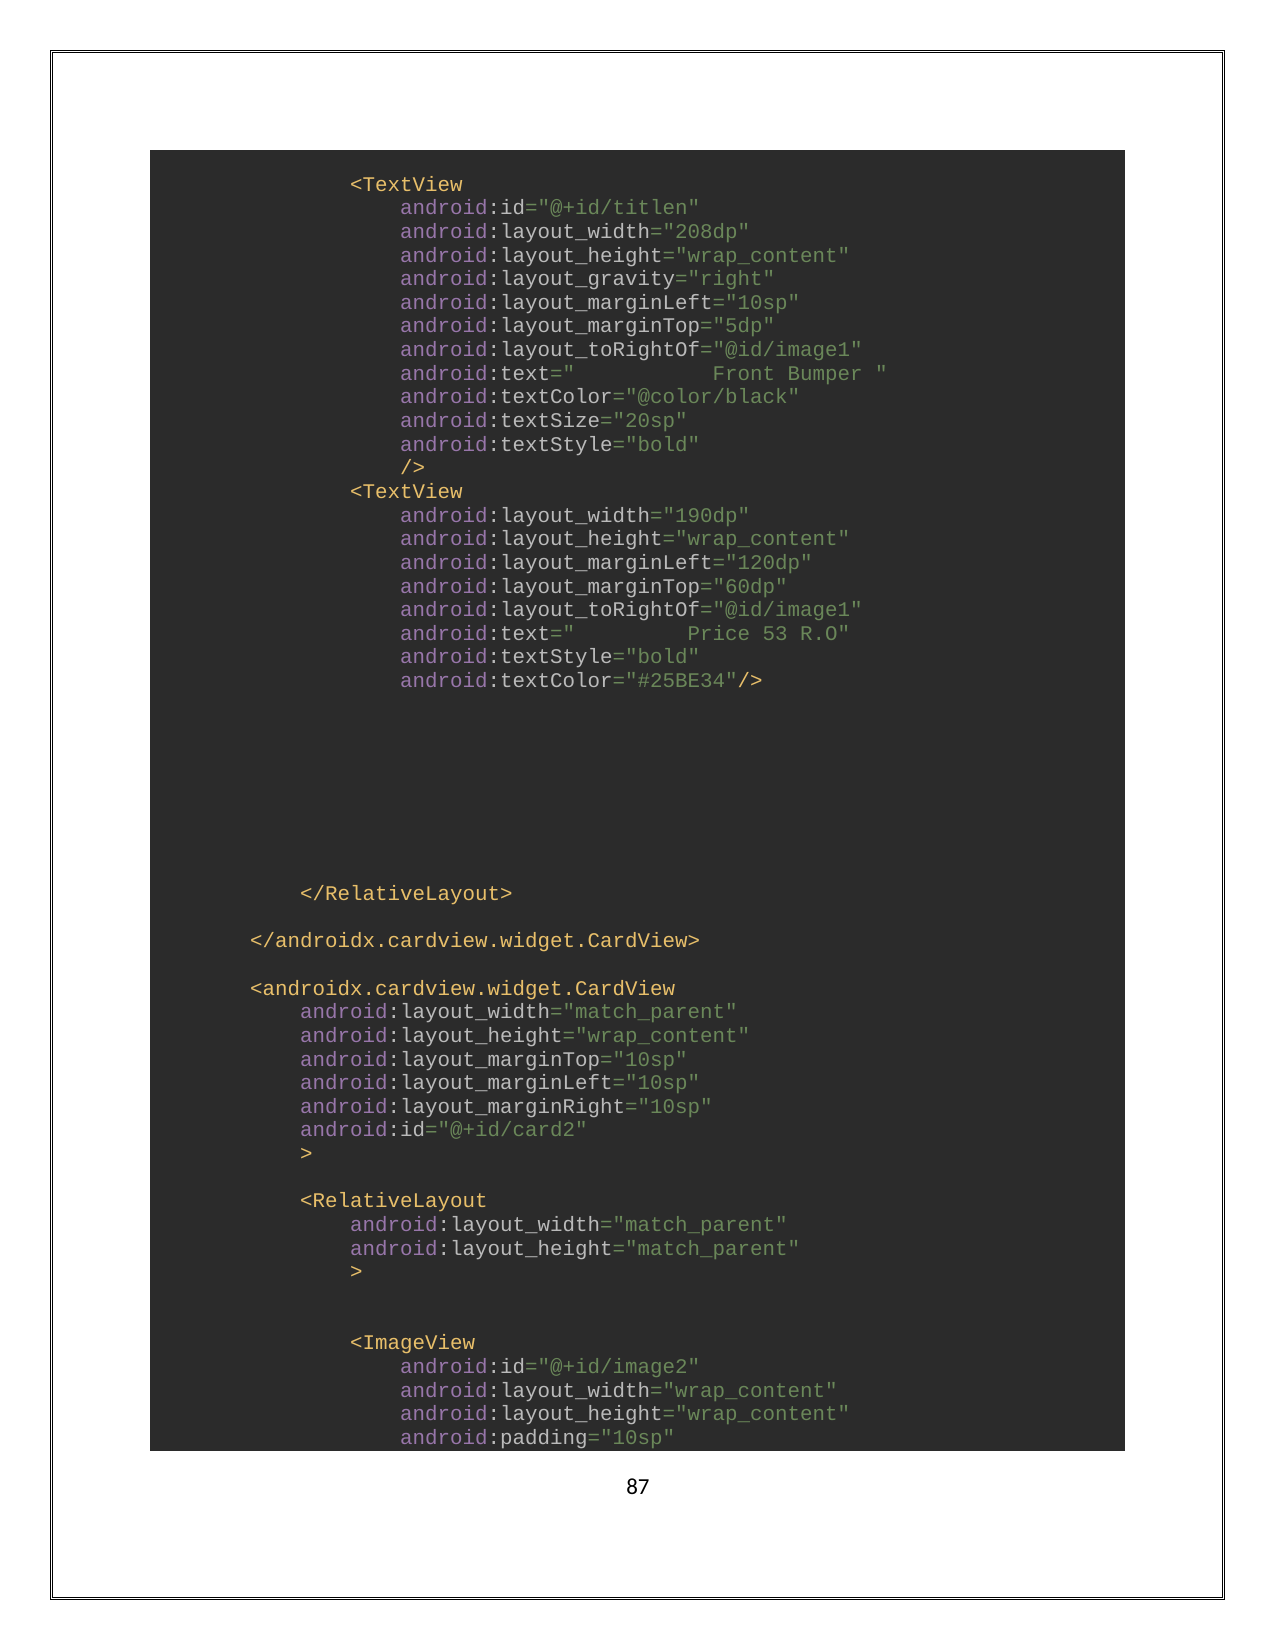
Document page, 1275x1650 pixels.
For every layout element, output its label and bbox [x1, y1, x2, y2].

text [150, 150, 1125, 1451]
